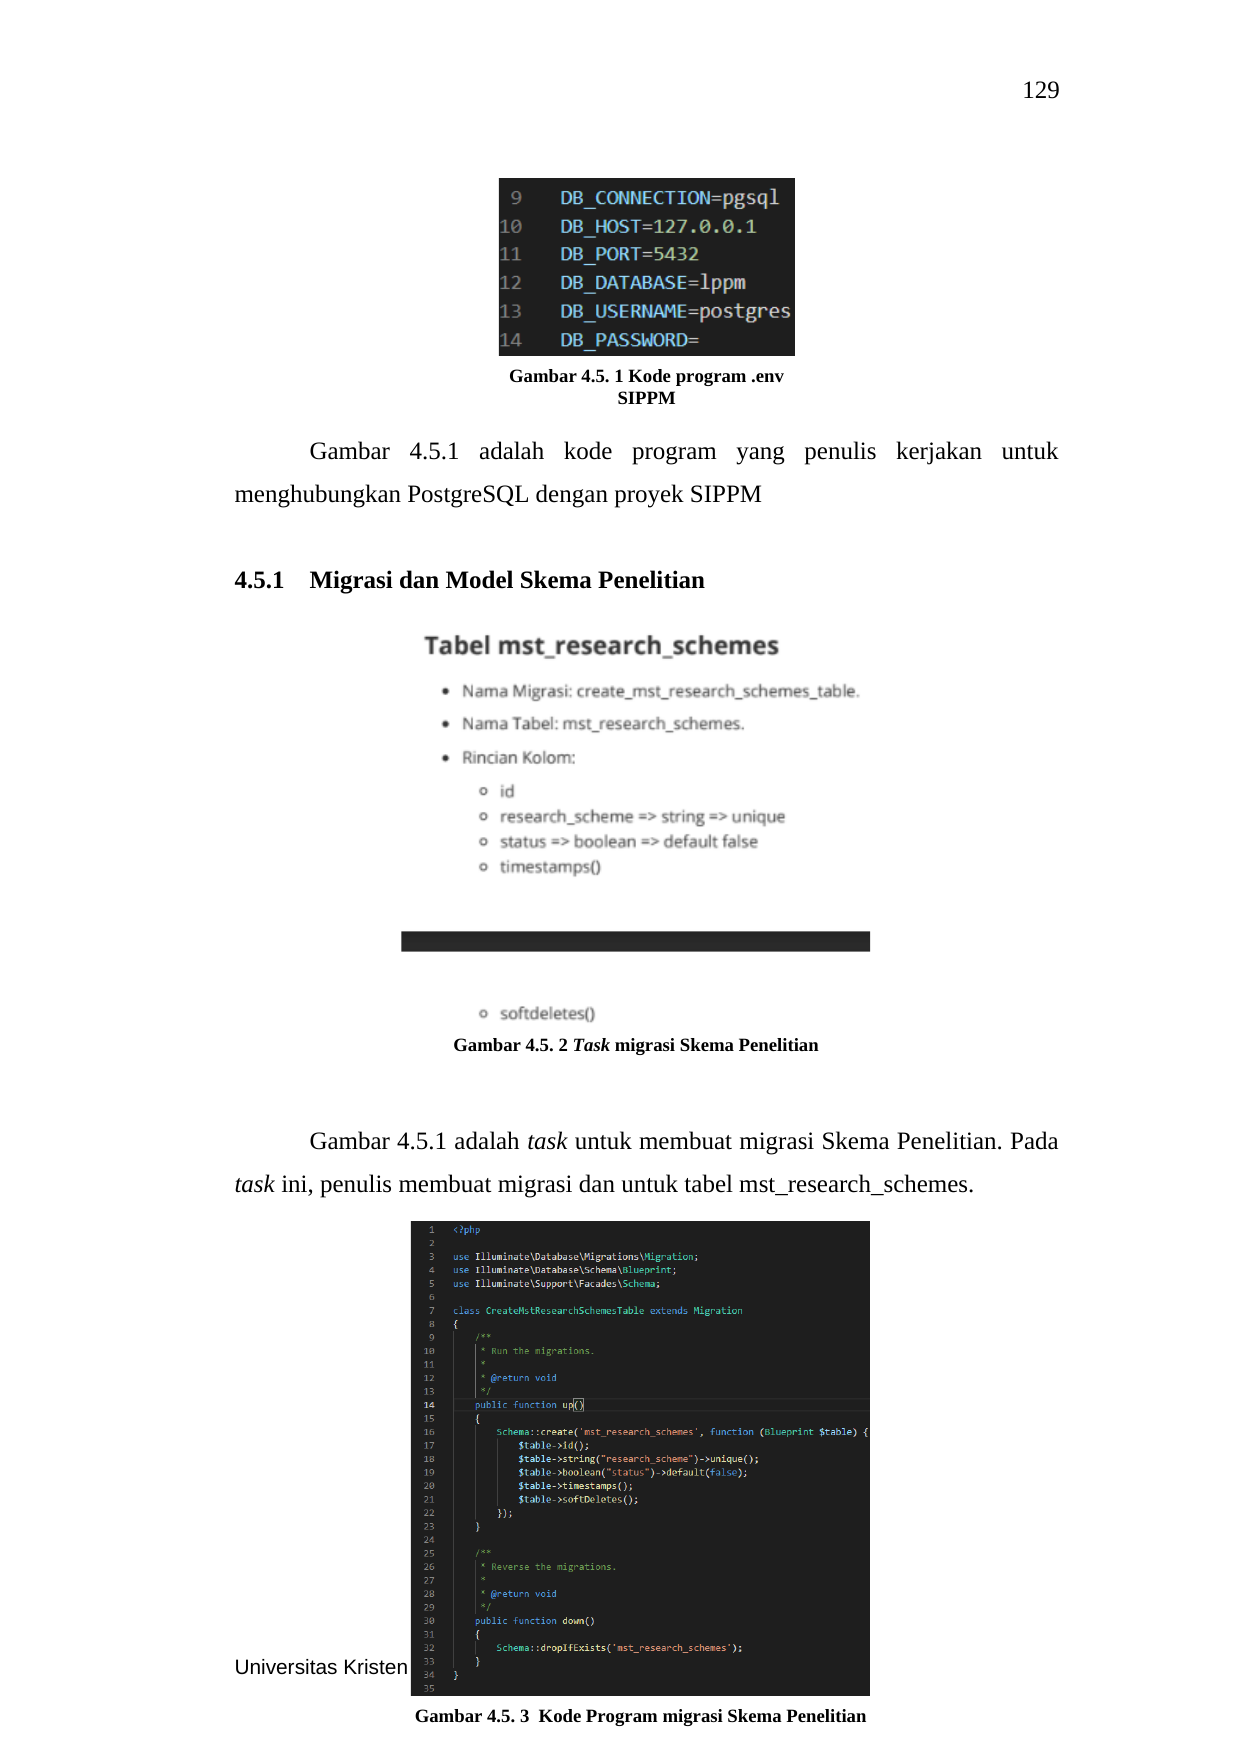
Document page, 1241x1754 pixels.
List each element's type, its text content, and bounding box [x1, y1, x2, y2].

picture [498, 178, 795, 356]
subtitle 4.5.1 Migrasi dan Model Skema Penelitian [234, 565, 1059, 594]
text Gambar 4.5.1 adalah kode program yang penulis kerjakan untuk menghubungkan PostgreSQL dengan proyek SIPPM [234, 436, 1059, 508]
text Gambar 4.5.1 adalah task untuk membuat migrasi Skema Penelitian. Pada task ini, penulis membuat migrasi dan untuk tabel mst_research_schemes. [234, 1126, 1059, 1198]
picture [410, 1221, 870, 1696]
picture [401, 624, 871, 1024]
